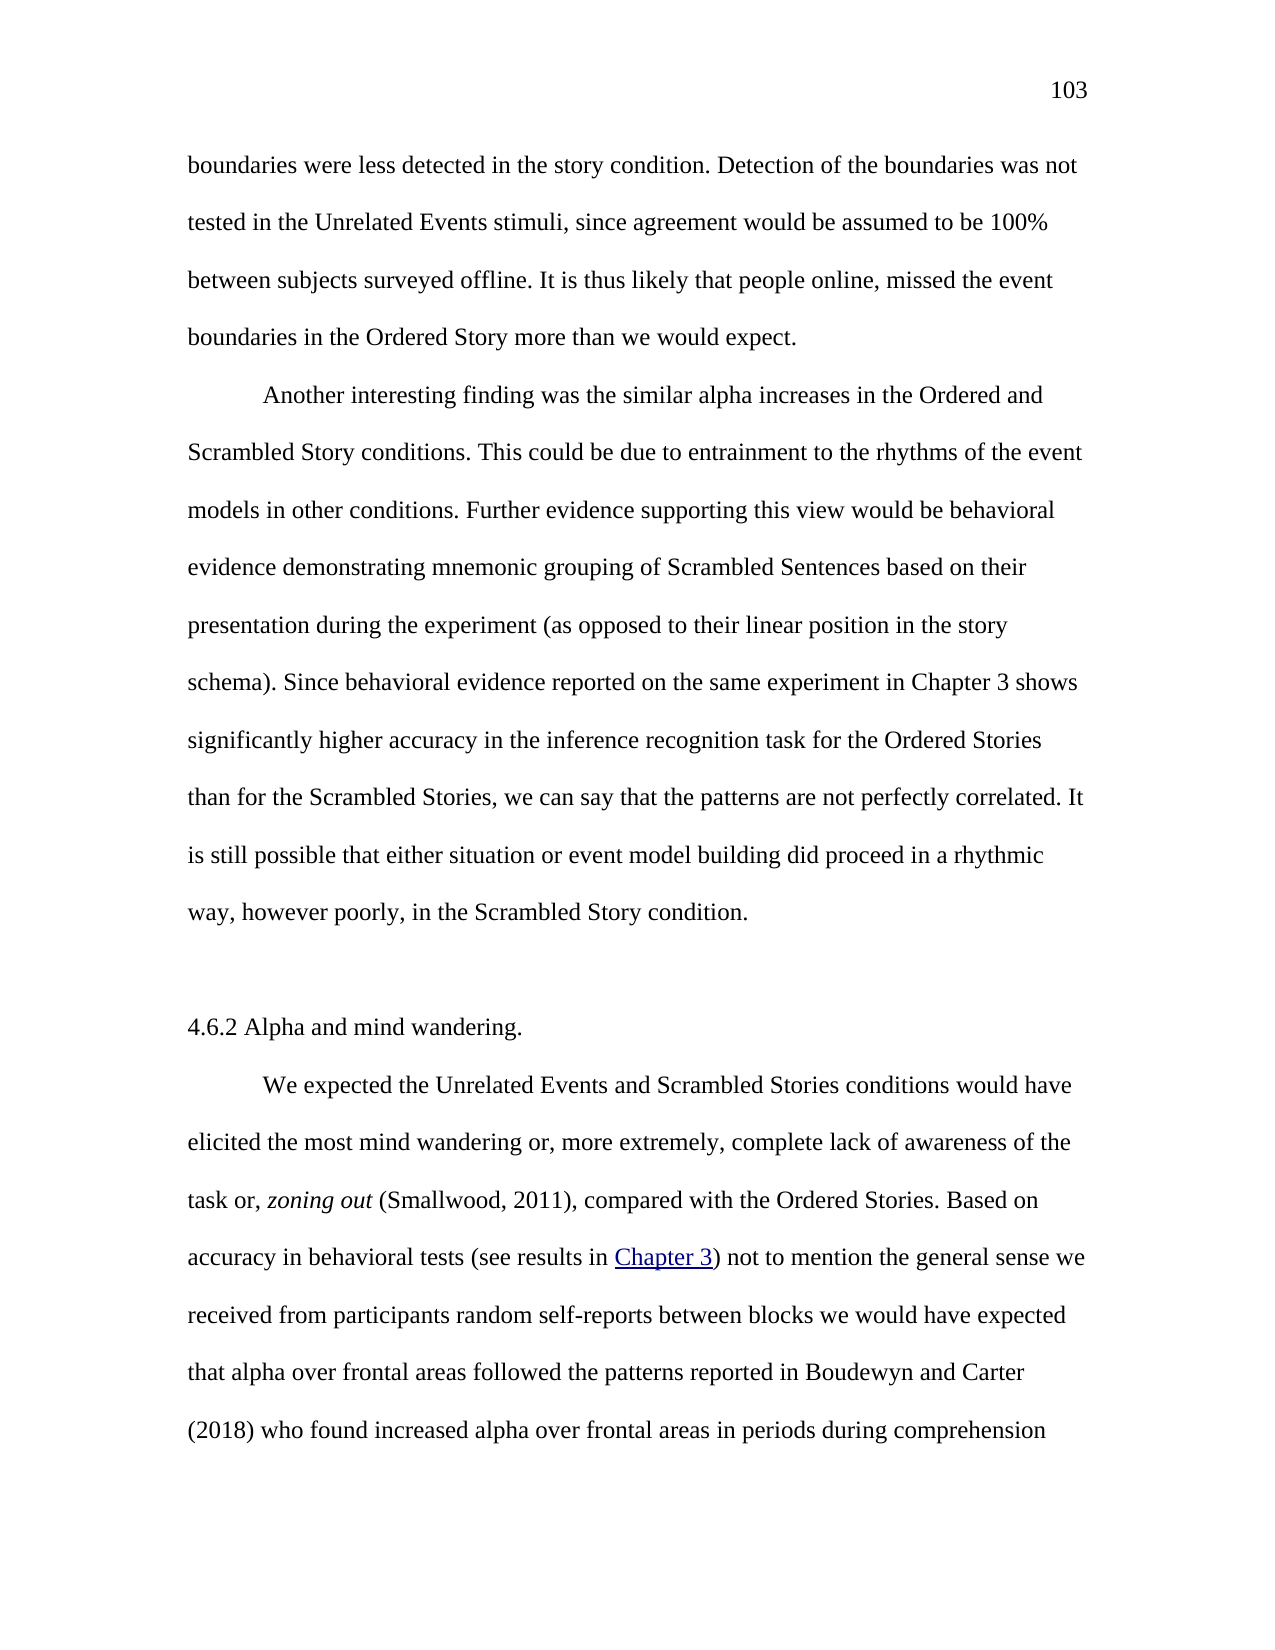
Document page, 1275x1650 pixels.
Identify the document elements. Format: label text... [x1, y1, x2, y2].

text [187, 150, 1087, 351]
text Another interesting finding was the similar alpha increases in the Ordered and Scrambled Story conditions. This could be due to entrainment to the rhythms of the event models in other conditions. Further evidence supporting this view would be behavioral evidence demonstrating mnemonic grouping of Scrambled Sentences based on their presentation during the experiment (as opposed to their linear position in the story schema). Since behavioral evidence reported on the same experiment in Chapter 3 shows significantly higher accuracy in the inference recognition task for the Ordered Stories than for the Scrambled Stories, we can say that the patterns are not perfectly correlated. It is still possible that either situation or event model building did proceed in a rhythmic way, however poorly, in the Scrambled Story condition. [187, 380, 1087, 926]
subtitle 4.6.2 Alpha and mind wandering. [187, 1012, 1087, 1041]
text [187, 1070, 1087, 1444]
